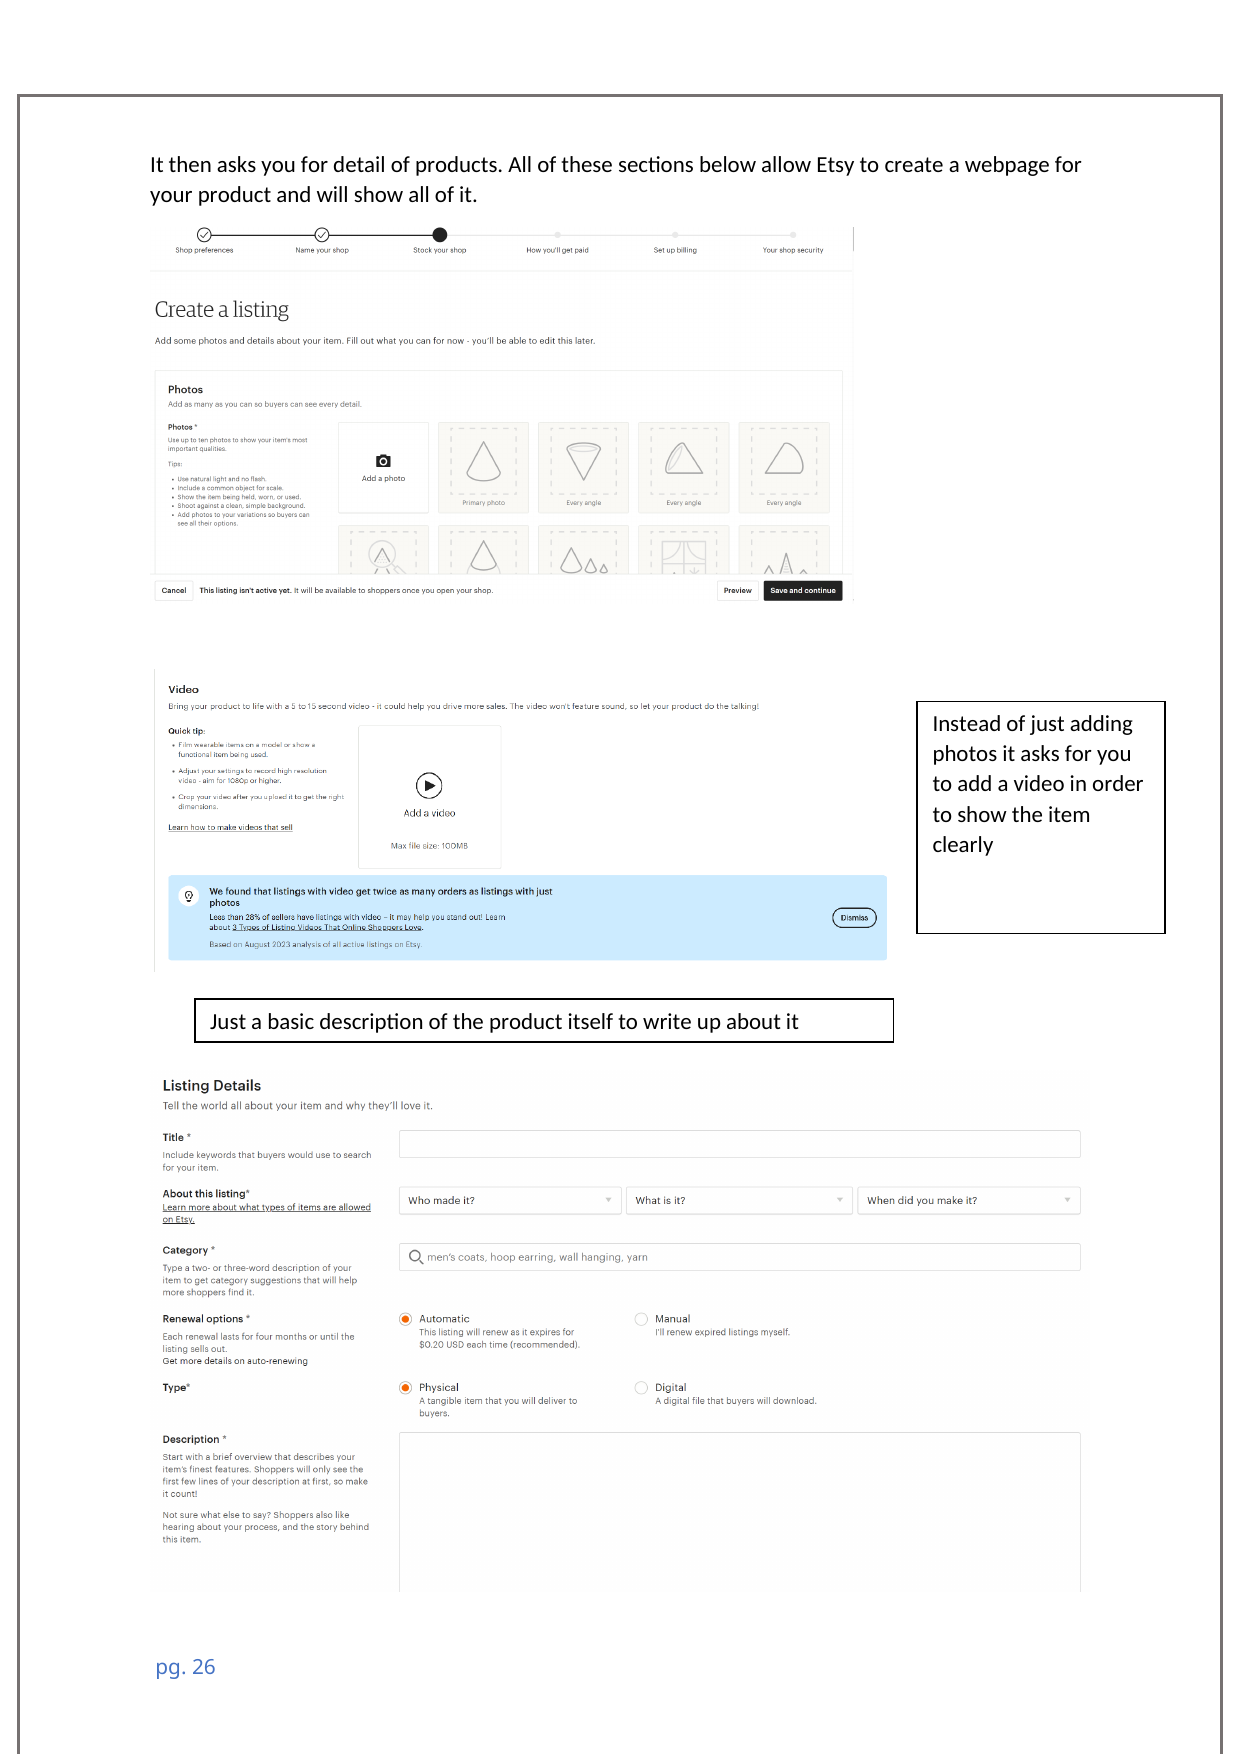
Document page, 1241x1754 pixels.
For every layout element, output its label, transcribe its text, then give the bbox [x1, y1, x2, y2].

picture [153, 669, 899, 972]
picture [150, 1070, 1091, 1592]
picture [150, 227, 854, 604]
text It then asks you for detail of products. All of these sections below allow Etsy to create a webpage for your product and will show all of it. [150, 150, 1090, 208]
